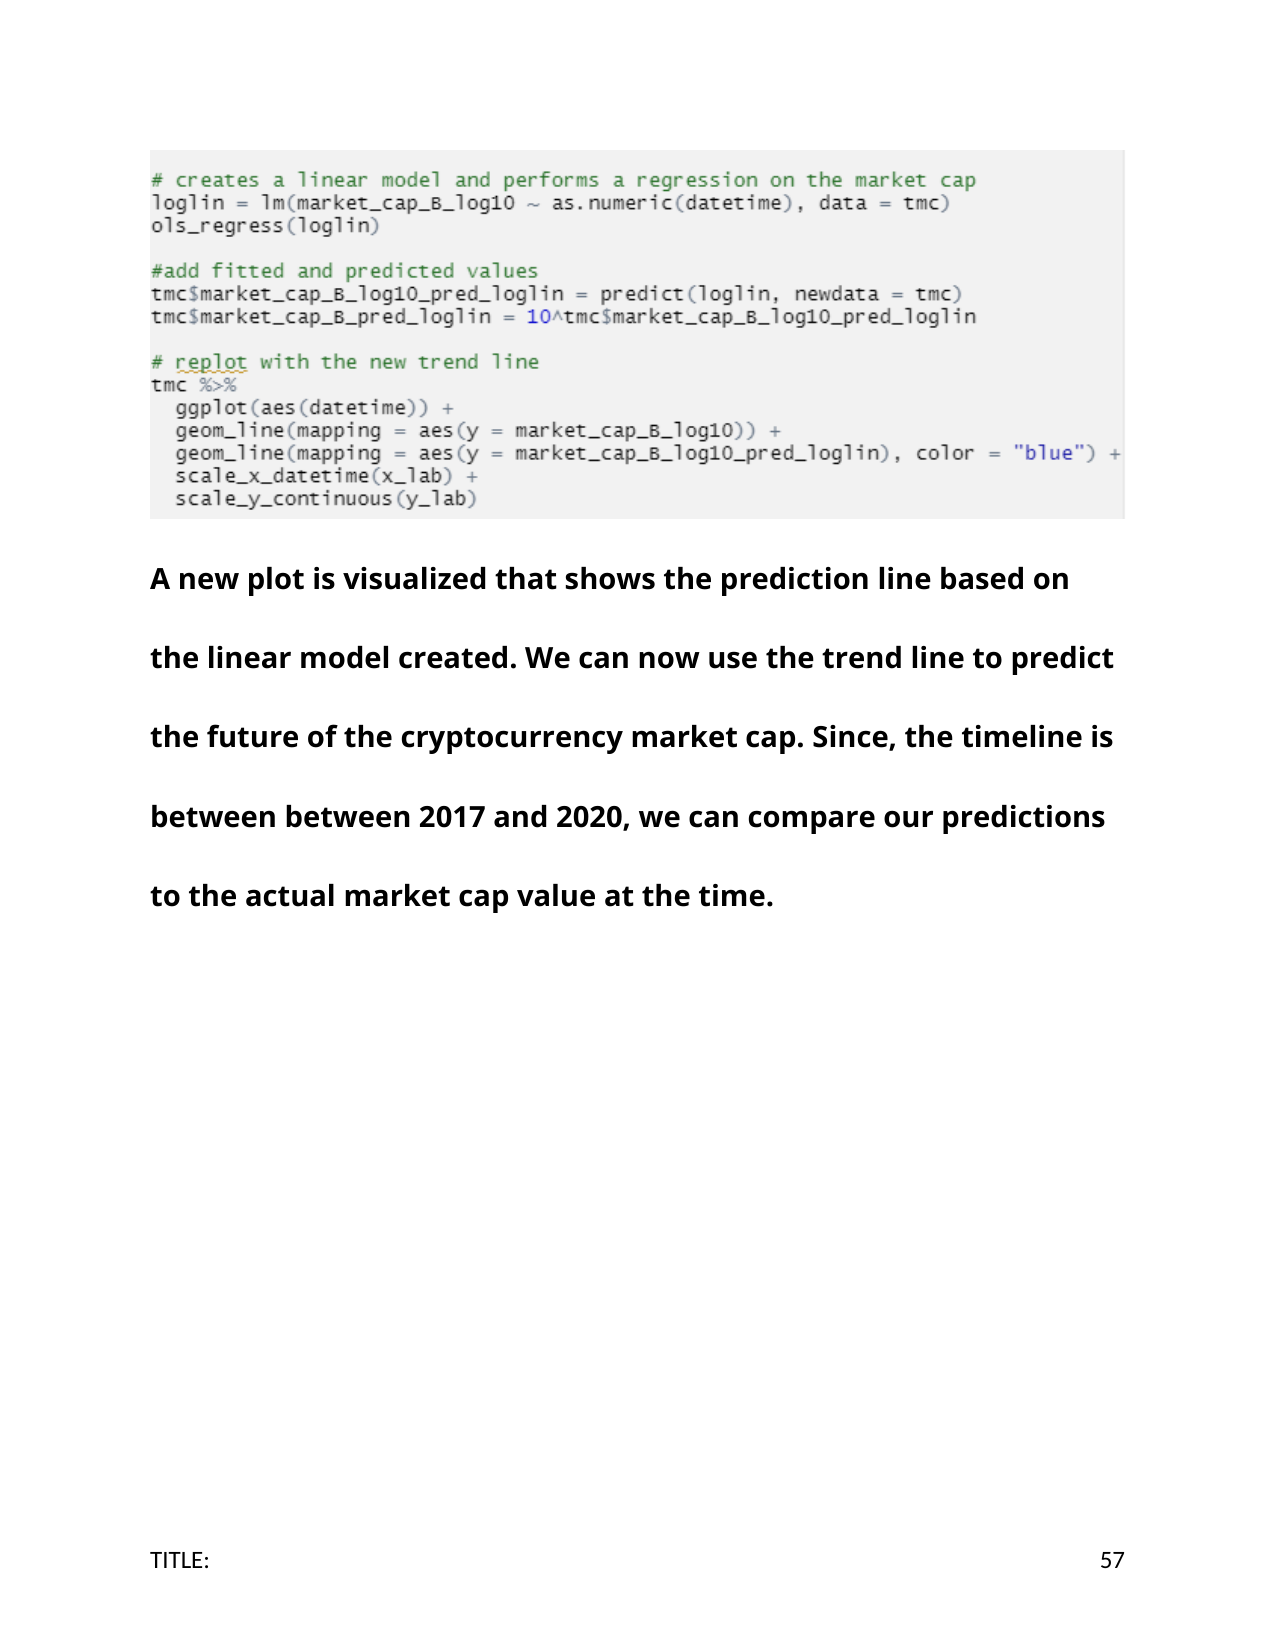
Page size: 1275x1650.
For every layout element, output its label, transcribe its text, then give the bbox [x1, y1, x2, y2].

picture [150, 150, 1125, 519]
title A new plot is visualized that shows the prediction line based on the linear model created. We can now use the trend line to predict the future of the cryptocurrency market cap. Since, the timeline is between between 2017 and 2020, we can compare our predictions to the actual market cap value at the time. [150, 558, 1125, 915]
